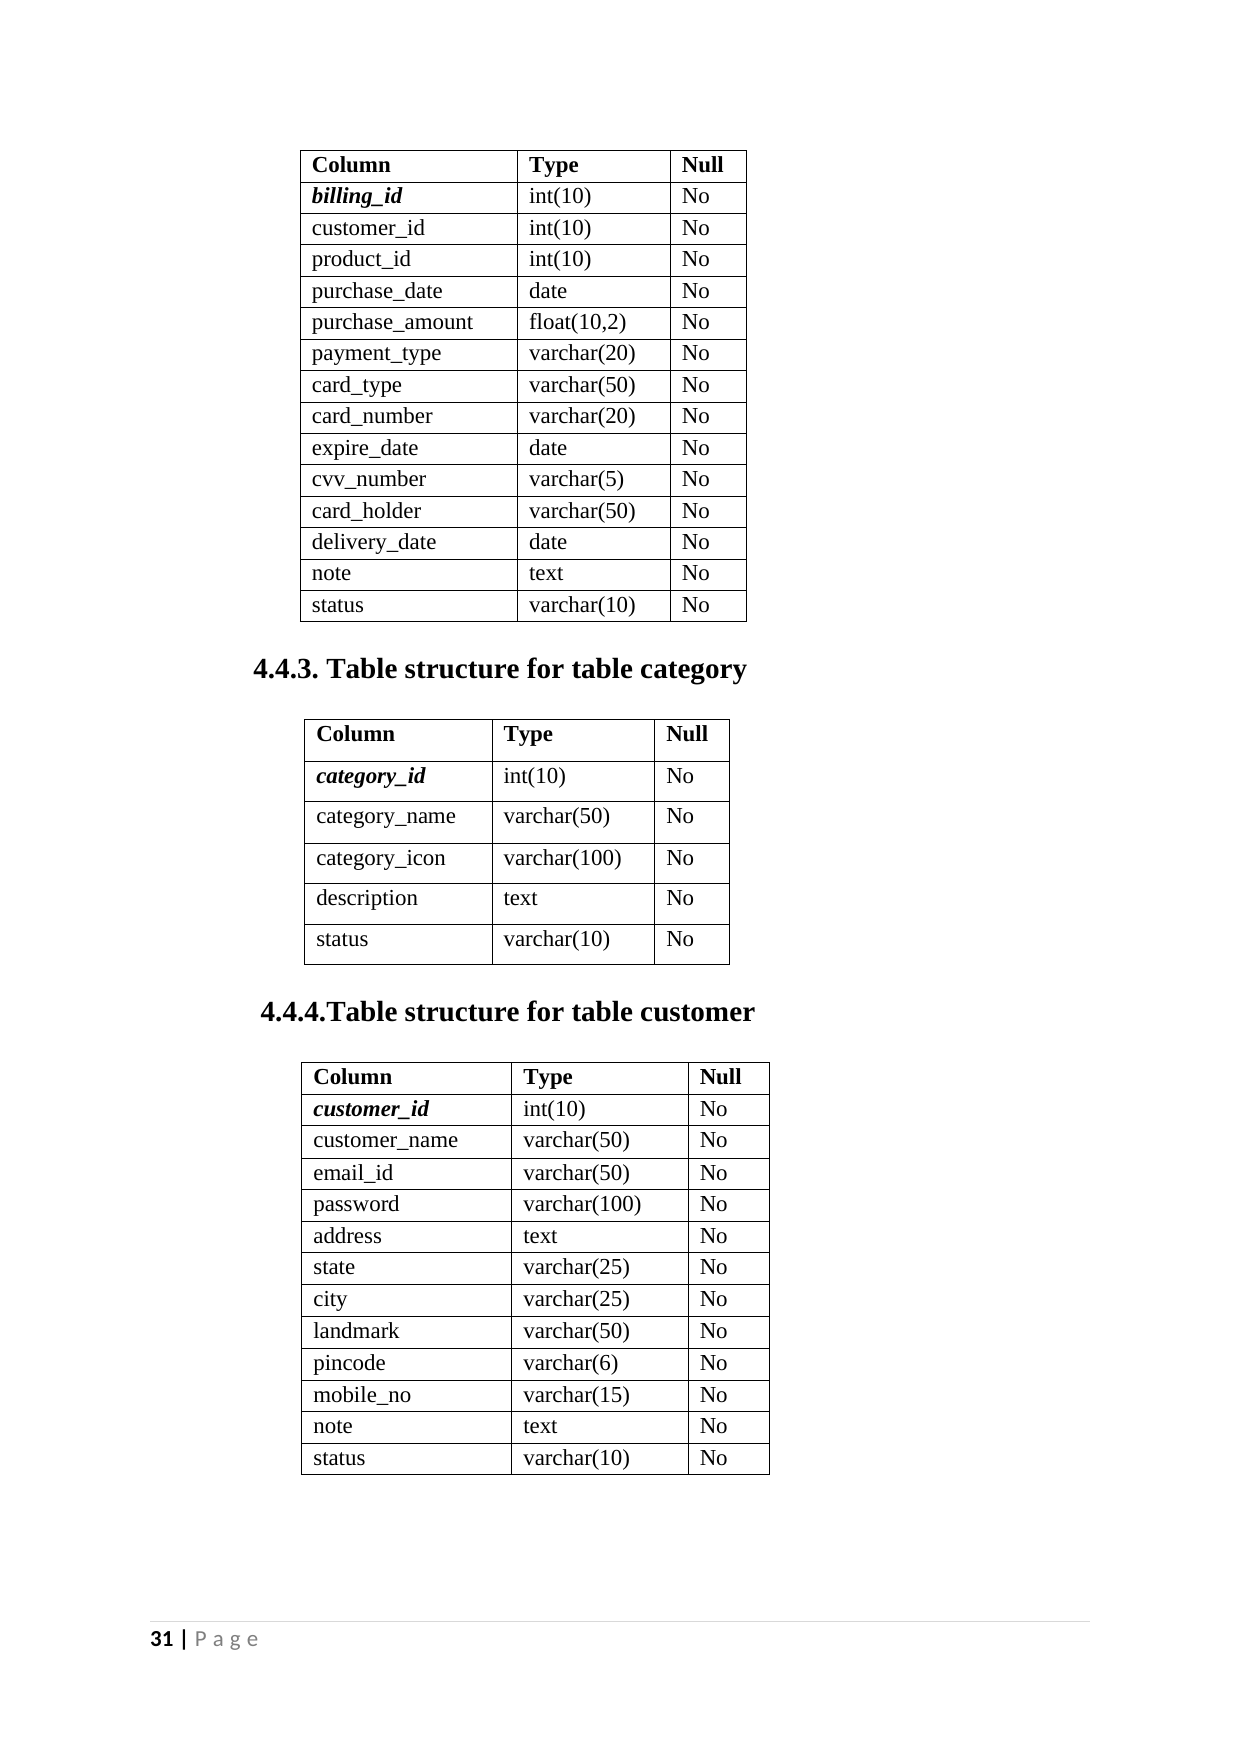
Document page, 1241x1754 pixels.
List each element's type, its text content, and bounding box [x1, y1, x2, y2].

table_cell varchar(10) [493, 925, 654, 964]
table_cell varchar(50) [512, 1317, 688, 1347]
table_cell No [655, 762, 729, 801]
table_cell purchase_amount [301, 308, 517, 338]
table_cell No [671, 308, 746, 338]
table_cell varchar(100) [512, 1190, 688, 1221]
table_cell state [302, 1253, 511, 1284]
table_cell No [689, 1285, 769, 1316]
table_cell varchar(6) [512, 1349, 688, 1379]
table_cell No [689, 1253, 769, 1284]
table_cell status [301, 591, 517, 621]
table_cell int(10) [518, 214, 670, 244]
table_cell No [689, 1444, 769, 1474]
table_cell category_id [305, 762, 492, 801]
table_cell varchar(50) [518, 371, 670, 402]
table_cell payment_type [301, 340, 517, 370]
table_cell varchar(25) [512, 1253, 688, 1284]
table_header Null [689, 1063, 769, 1094]
table_cell pincode [302, 1349, 511, 1379]
table_cell No [689, 1412, 769, 1443]
table_cell No [671, 403, 746, 433]
table_cell status [302, 1444, 511, 1474]
table_cell int(10) [493, 762, 654, 801]
table_cell cvv_number [301, 465, 517, 496]
table_cell No [671, 183, 746, 213]
table_cell expire_date [301, 434, 517, 464]
table_cell description [305, 884, 492, 924]
table_cell float(10,2) [518, 308, 670, 338]
table_cell varchar(5) [518, 465, 670, 496]
table_cell No [655, 925, 729, 964]
table_cell No [689, 1095, 769, 1125]
table_header Column [301, 151, 517, 182]
table_cell No [671, 245, 746, 276]
table_cell varchar(10) [512, 1444, 688, 1474]
table_cell customer_id [302, 1095, 511, 1125]
subtitle 4.4.4.Table structure for table customer [238, 994, 1090, 1028]
table_cell varchar(20) [518, 340, 670, 370]
table_cell No [671, 277, 746, 307]
table_cell customer_id [301, 214, 517, 244]
table_header Null [655, 720, 729, 761]
table_cell varchar(50) [512, 1159, 688, 1189]
table_header Column [302, 1063, 511, 1094]
table_cell customer_name [302, 1126, 511, 1157]
table_cell No [671, 591, 746, 621]
table_cell mobile_no [302, 1381, 511, 1411]
table_cell No [671, 434, 746, 464]
table_cell varchar(20) [518, 403, 670, 433]
table_cell text [493, 884, 654, 924]
table_cell address [302, 1222, 511, 1252]
table_cell No [689, 1317, 769, 1347]
table_cell note [302, 1412, 511, 1443]
table_cell No [655, 884, 729, 924]
table_cell No [671, 214, 746, 244]
table_cell password [302, 1190, 511, 1221]
table_cell varchar(10) [518, 591, 670, 621]
table_cell No [689, 1126, 769, 1157]
table_cell varchar(15) [512, 1381, 688, 1411]
table_cell delivery_date [301, 528, 517, 558]
table_cell text [518, 560, 670, 590]
table_header Type [512, 1063, 688, 1094]
table_cell varchar(100) [493, 844, 654, 882]
table_cell No [655, 802, 729, 843]
table_cell No [671, 497, 746, 527]
table_cell varchar(50) [518, 497, 670, 527]
table_cell note [301, 560, 517, 590]
subtitle 4.4.3. Table structure for table category [238, 651, 1090, 685]
table_cell varchar(25) [512, 1285, 688, 1316]
table_cell int(10) [518, 245, 670, 276]
table_cell city [302, 1285, 511, 1316]
table_cell date [518, 277, 670, 307]
table_header Null [671, 151, 746, 182]
table_header Type [493, 720, 654, 761]
table_cell text [512, 1412, 688, 1443]
table_cell No [689, 1381, 769, 1411]
table_cell landmark [302, 1317, 511, 1347]
table_cell No [689, 1190, 769, 1221]
table_cell No [671, 371, 746, 402]
table_cell No [689, 1222, 769, 1252]
table_cell card_number [301, 403, 517, 433]
table_cell card_type [301, 371, 517, 402]
table_cell No [671, 340, 746, 370]
table_cell No [671, 528, 746, 558]
table_cell purchase_date [301, 277, 517, 307]
table_cell No [655, 844, 729, 882]
table_cell varchar(50) [493, 802, 654, 843]
table_header Column [305, 720, 492, 761]
table_cell int(10) [518, 183, 670, 213]
table_cell No [689, 1159, 769, 1189]
table_cell status [305, 925, 492, 964]
table_cell category_icon [305, 844, 492, 882]
table_cell int(10) [512, 1095, 688, 1125]
table_cell date [518, 528, 670, 558]
table_cell No [671, 560, 746, 590]
table_cell varchar(50) [512, 1126, 688, 1157]
table_header Type [518, 151, 670, 182]
table_cell date [518, 434, 670, 464]
table_cell No [671, 465, 746, 496]
table_cell No [689, 1349, 769, 1379]
table_cell product_id [301, 245, 517, 276]
table_cell email_id [302, 1159, 511, 1189]
table_cell category_name [305, 802, 492, 843]
table_cell text [512, 1222, 688, 1252]
table_cell billing_id [301, 183, 517, 213]
table_cell card_holder [301, 497, 517, 527]
